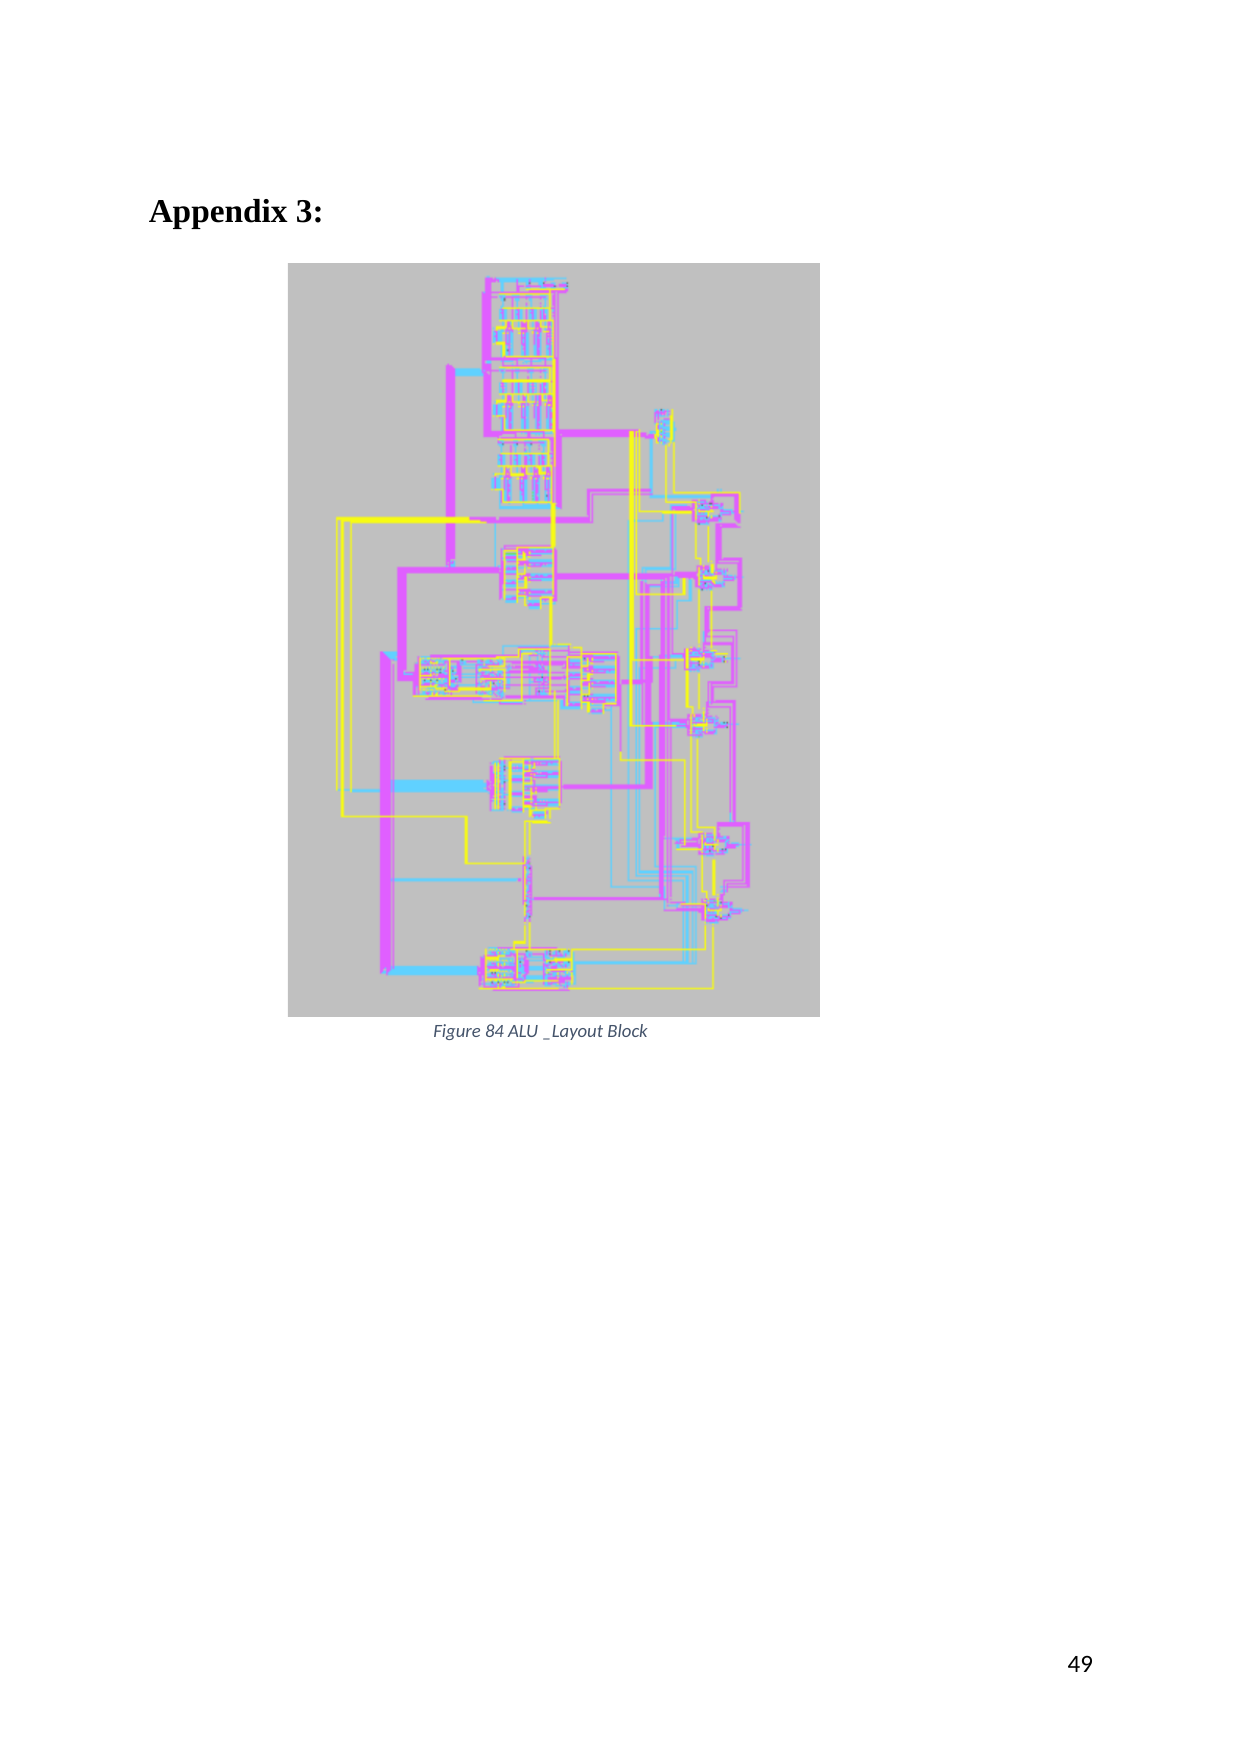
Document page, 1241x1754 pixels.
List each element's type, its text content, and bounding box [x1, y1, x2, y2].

picture [287, 263, 820, 1017]
text Appendix 3: [148, 191, 1099, 230]
text Figure 84 ALU _Layout Block [433, 1019, 1099, 1042]
